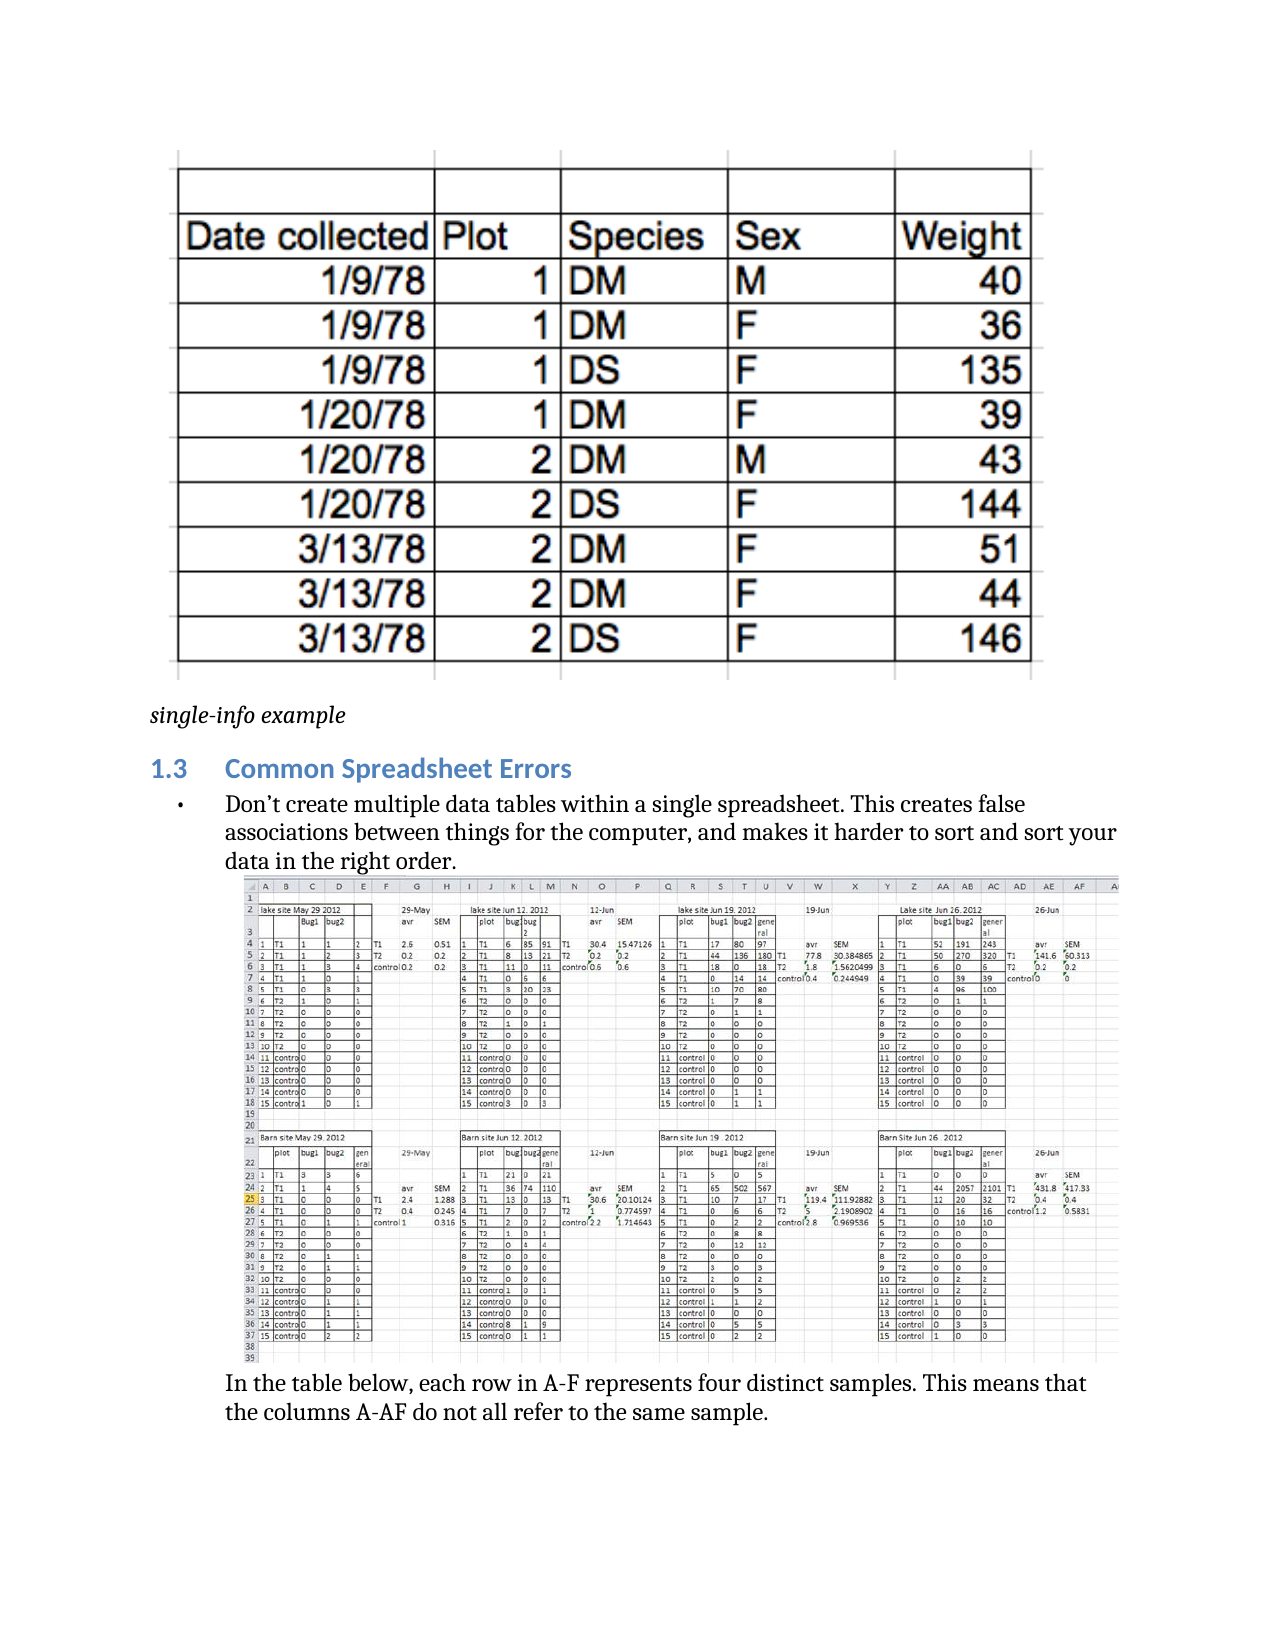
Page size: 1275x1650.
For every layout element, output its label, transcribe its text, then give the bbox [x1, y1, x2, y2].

subtitle 1.3 Common Spreadsheet Errors [150, 750, 1125, 786]
picture [168, 150, 1044, 680]
picture [243, 875, 1119, 1363]
text single-info example [150, 701, 1125, 729]
